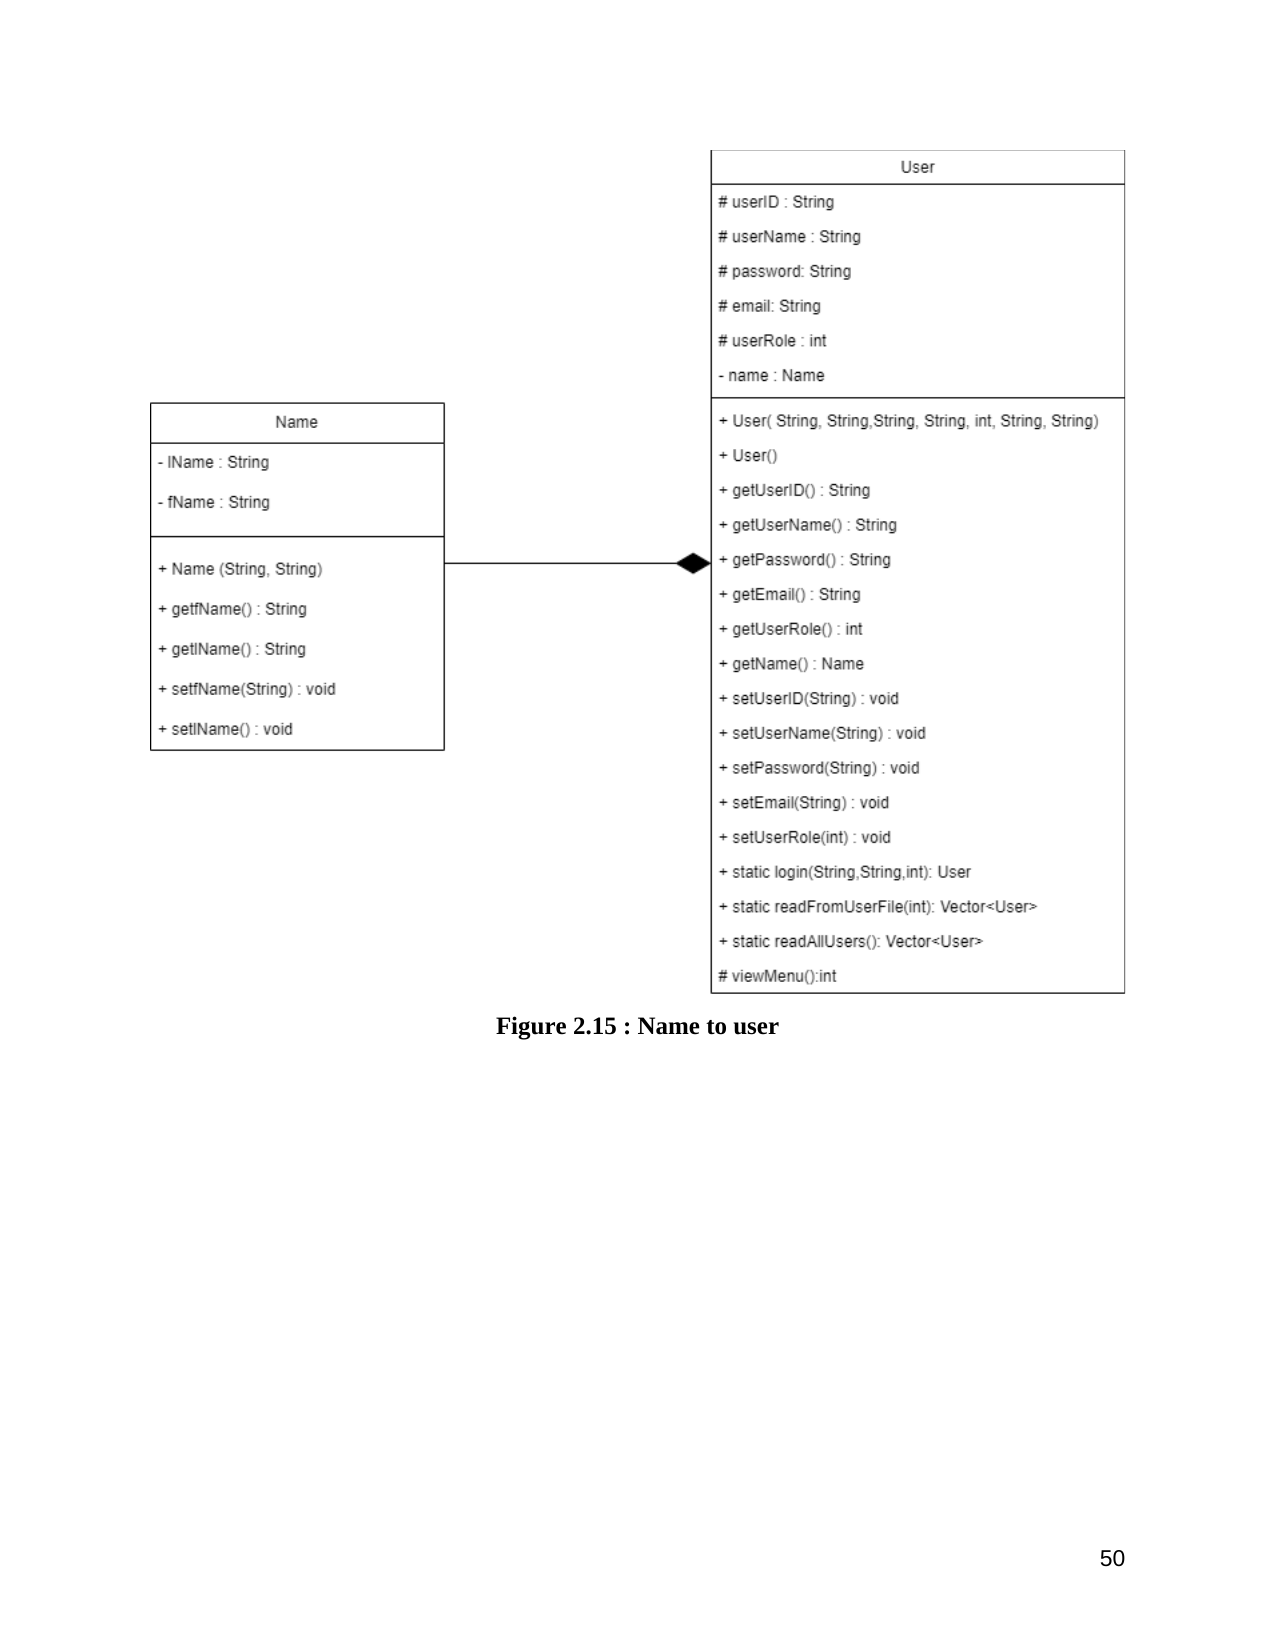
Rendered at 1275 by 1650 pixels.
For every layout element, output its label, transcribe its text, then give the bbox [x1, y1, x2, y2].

text Figure 2.15 : Name to user [150, 1011, 1125, 1040]
picture [150, 150, 1125, 998]
